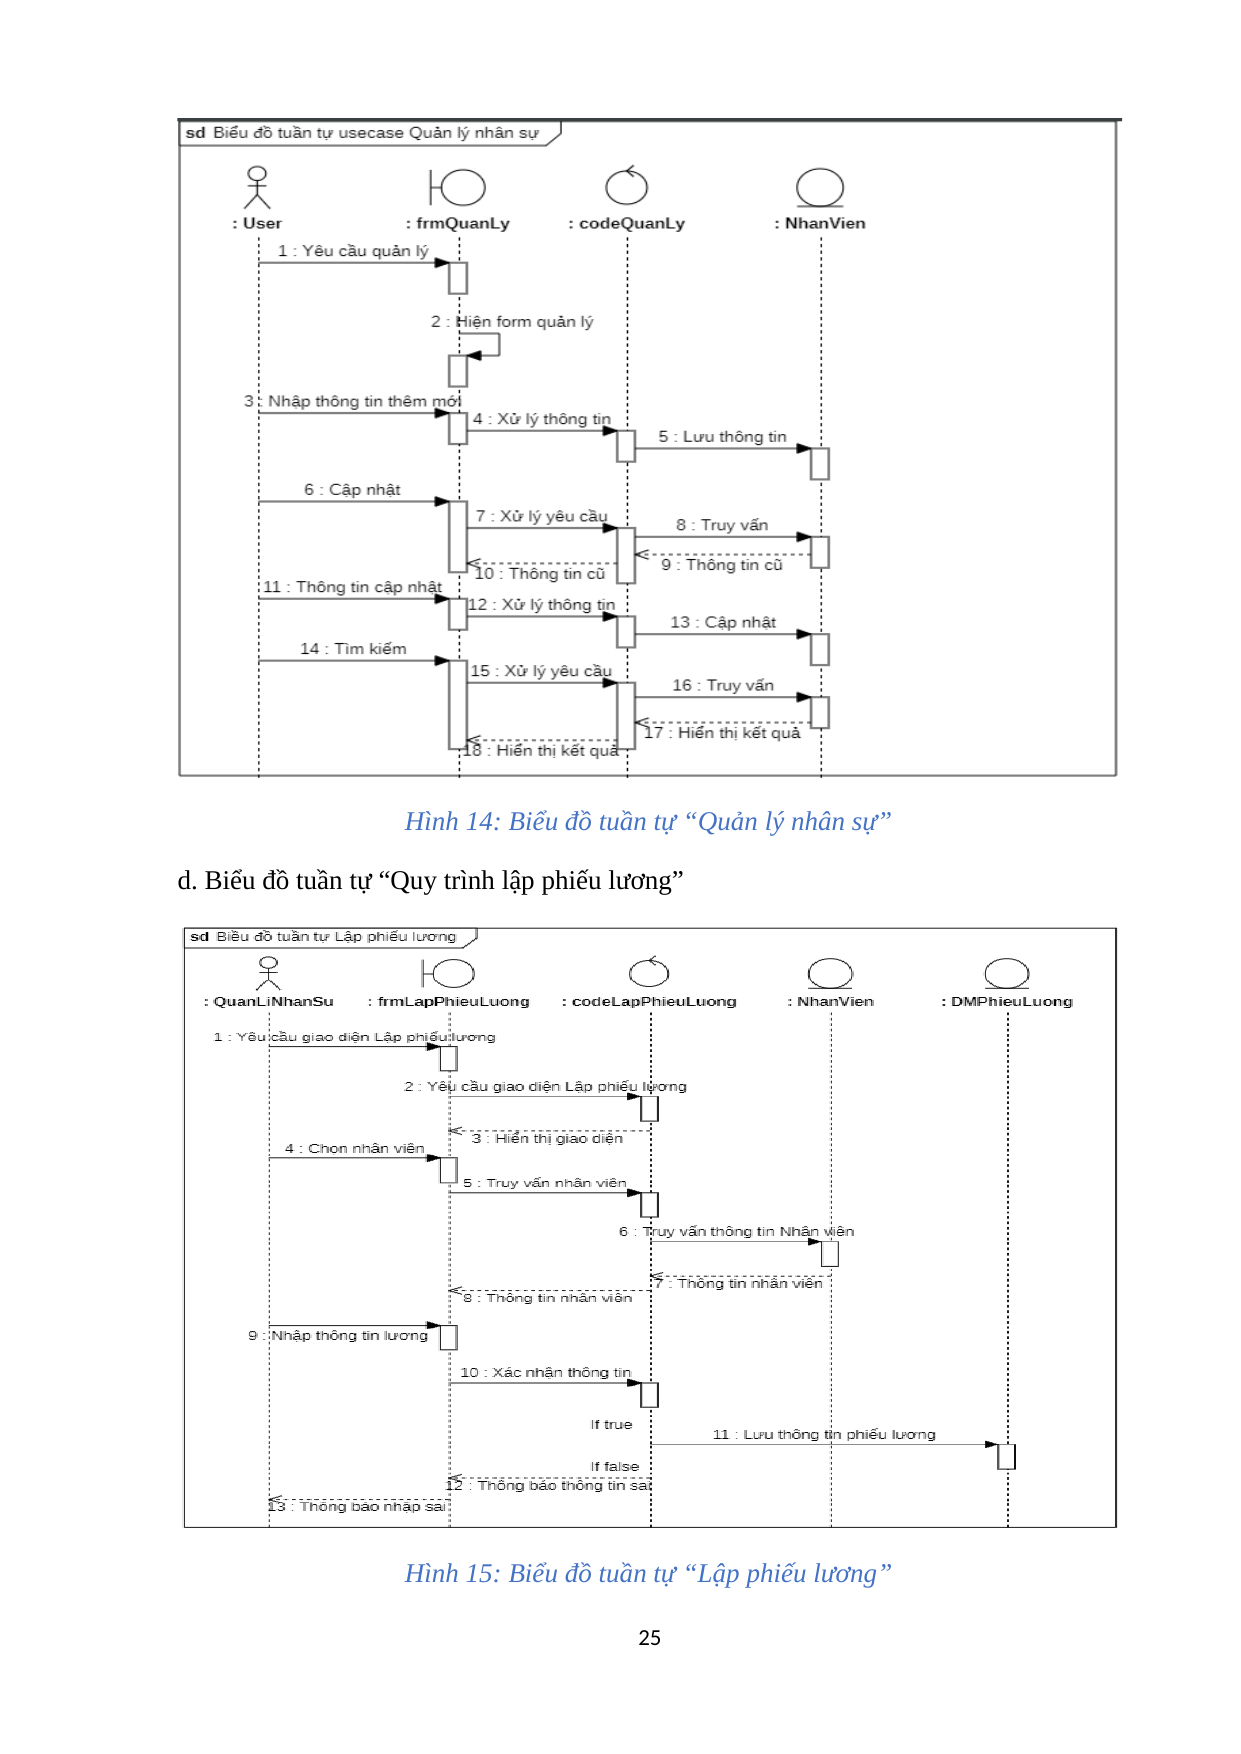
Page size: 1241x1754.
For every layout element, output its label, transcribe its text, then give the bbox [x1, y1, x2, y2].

text Hình 14: Biểu đồ tuần tự “Quản lý nhân sự” [177, 805, 1122, 836]
text Hình 15: Biểu đồ tuần tự “Lập phiếu lương” [177, 1557, 1122, 1588]
picture [177, 118, 1123, 779]
text d. Biểu đồ tuần tự “Quy trình lập phiếu lương” [177, 864, 1122, 895]
picture [177, 923, 1123, 1531]
